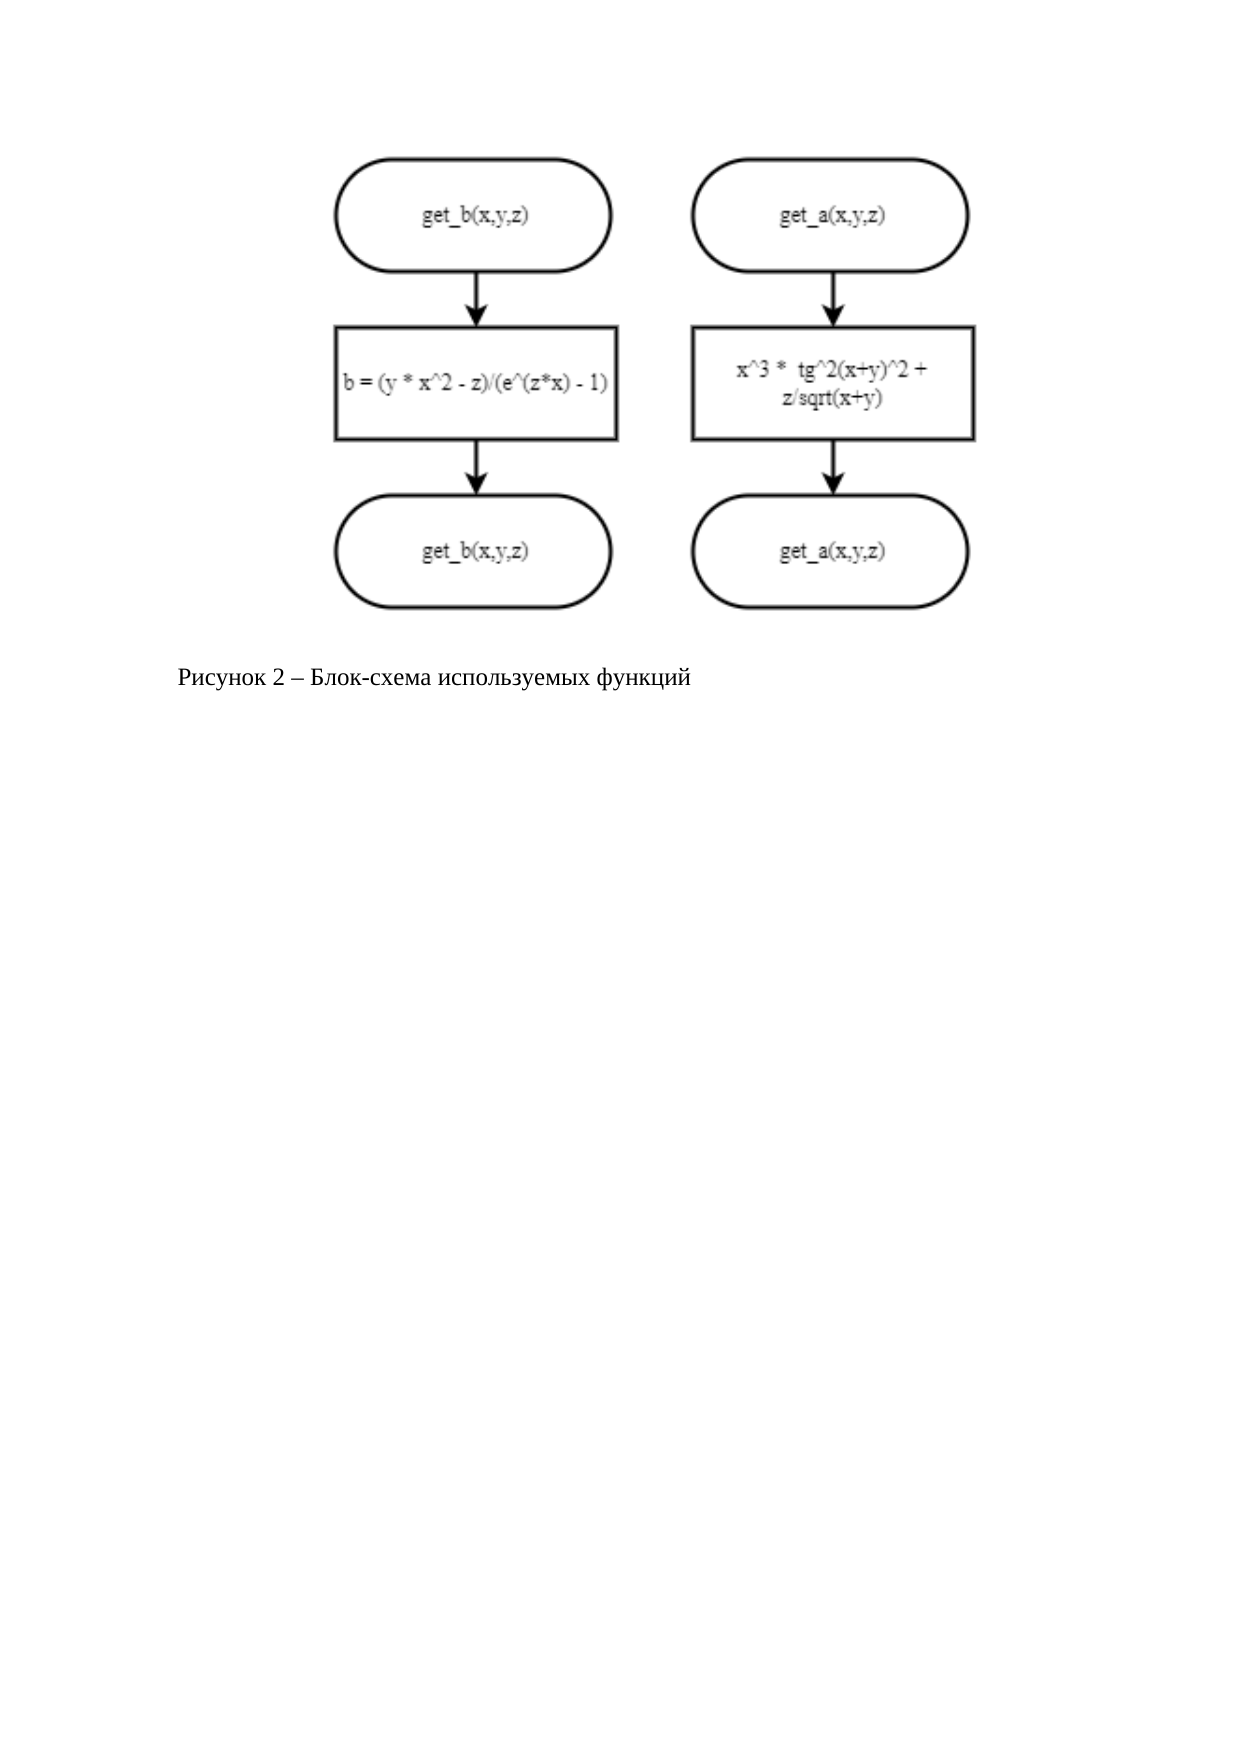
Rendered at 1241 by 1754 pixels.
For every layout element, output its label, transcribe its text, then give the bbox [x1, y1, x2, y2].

picture [315, 118, 1014, 648]
text Рисунок 2 – Блок-схема используемых функций [177, 662, 1152, 691]
